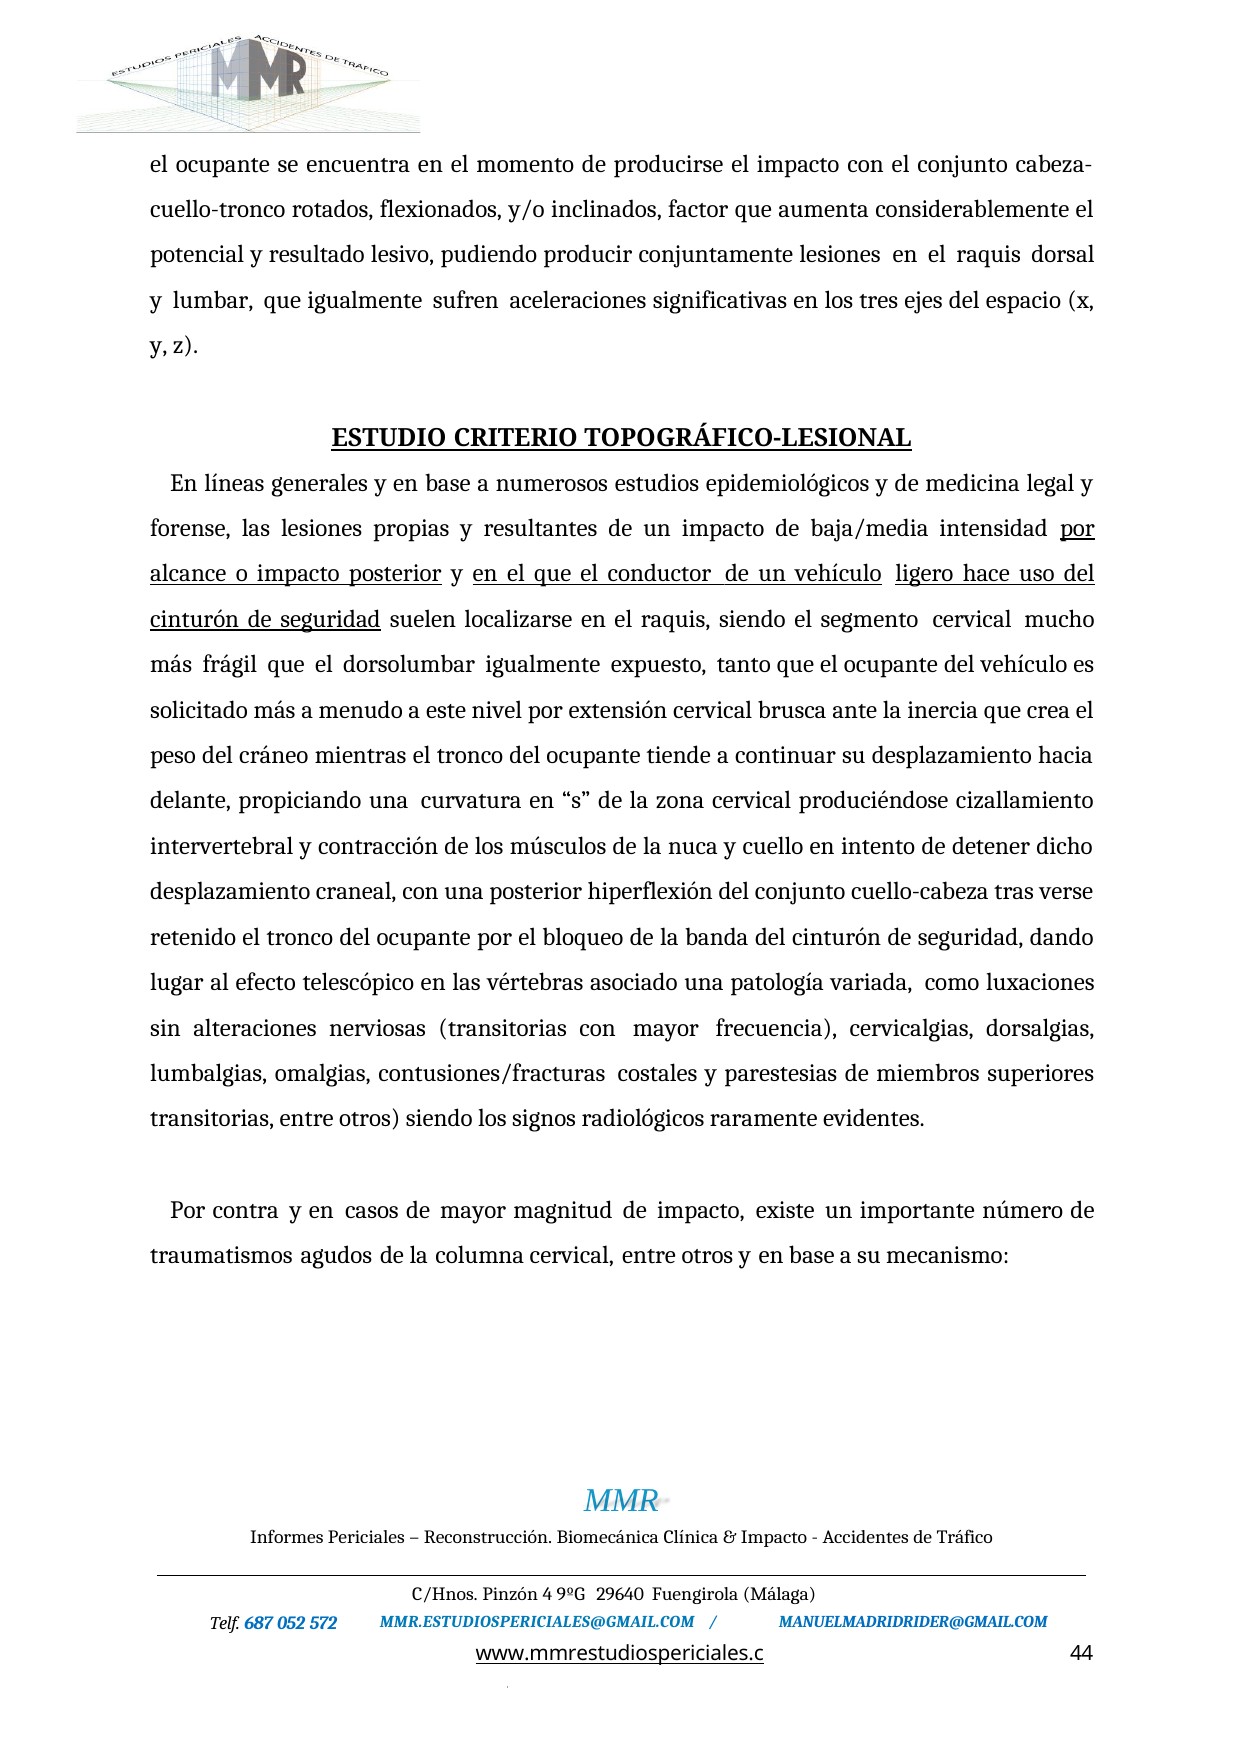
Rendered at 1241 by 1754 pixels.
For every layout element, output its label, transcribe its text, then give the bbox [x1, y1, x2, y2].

text En líneas generales y en base a numerosos estudios epidemiológicos y de medicina legal y forense, las lesiones propias y resultantes de un impacto de baja/media intensidad por alcance o impacto posterior y en el que el conductor de un vehículo ligero hace uso del cinturón de seguridad suelen localizarse en el raquis, siendo el segmento cervical mucho más frágil que el dorsolumbar igualmente expuesto, tanto que el ocupante del vehículo es solicitado más a menudo a este nivel por extensión cervical brusca ante la inercia que crea el peso del cráneo mientras el tronco del ocupante tiende a continuar su desplazamiento hacia delante, propiciando una curvatura en “s” de la zona cervical produciéndose cizallamiento intervertebral y contracción de los músculos de la nuca y cuello en intento de detener dicho desplazamiento craneal, con una posterior hiperflexión del conjunto cuello-cabeza tras verse retenido el tronco del ocupante por el bloqueo de la banda del cinturón de seguridad, dando lugar al efecto telescópico en las vértebras asociado una patología variada, como luxaciones sin alteraciones nerviosas (transitorias con mayor frecuencia), cervicalgias, dorsalgias, lumbalgias, omalgias, contusiones/fracturas costales y parestesias de miembros superiores transitorias, entre otros) siendo los signos radiológicos raramente evidentes. [150, 468, 1095, 1133]
picture [76, 32, 421, 133]
text el ocupante se encuentra en el momento de producirse el impacto con el conjunto cabeza-cuello-tronco rotados, flexionados, y/o inclinados, factor que aumenta considerablemente el potencial y resultado lesivo, pudiendo producir conjuntamente lesiones en el raquis dorsal y lumbar, que igualmente sufren aceleraciones significativas en los tres ejes del espacio (x, y, z). [150, 149, 1094, 360]
picture [581, 1496, 672, 1509]
text Por contra y en casos de mayor magnitud de impacto, existe un importante número de traumatismos agudos de la columna cervical, entre otros y en base a su mecanismo: [150, 1196, 1095, 1270]
subtitle ESTUDIO CRITERIO TOPOGRÁFICO-LESIONAL [134, 420, 1109, 454]
